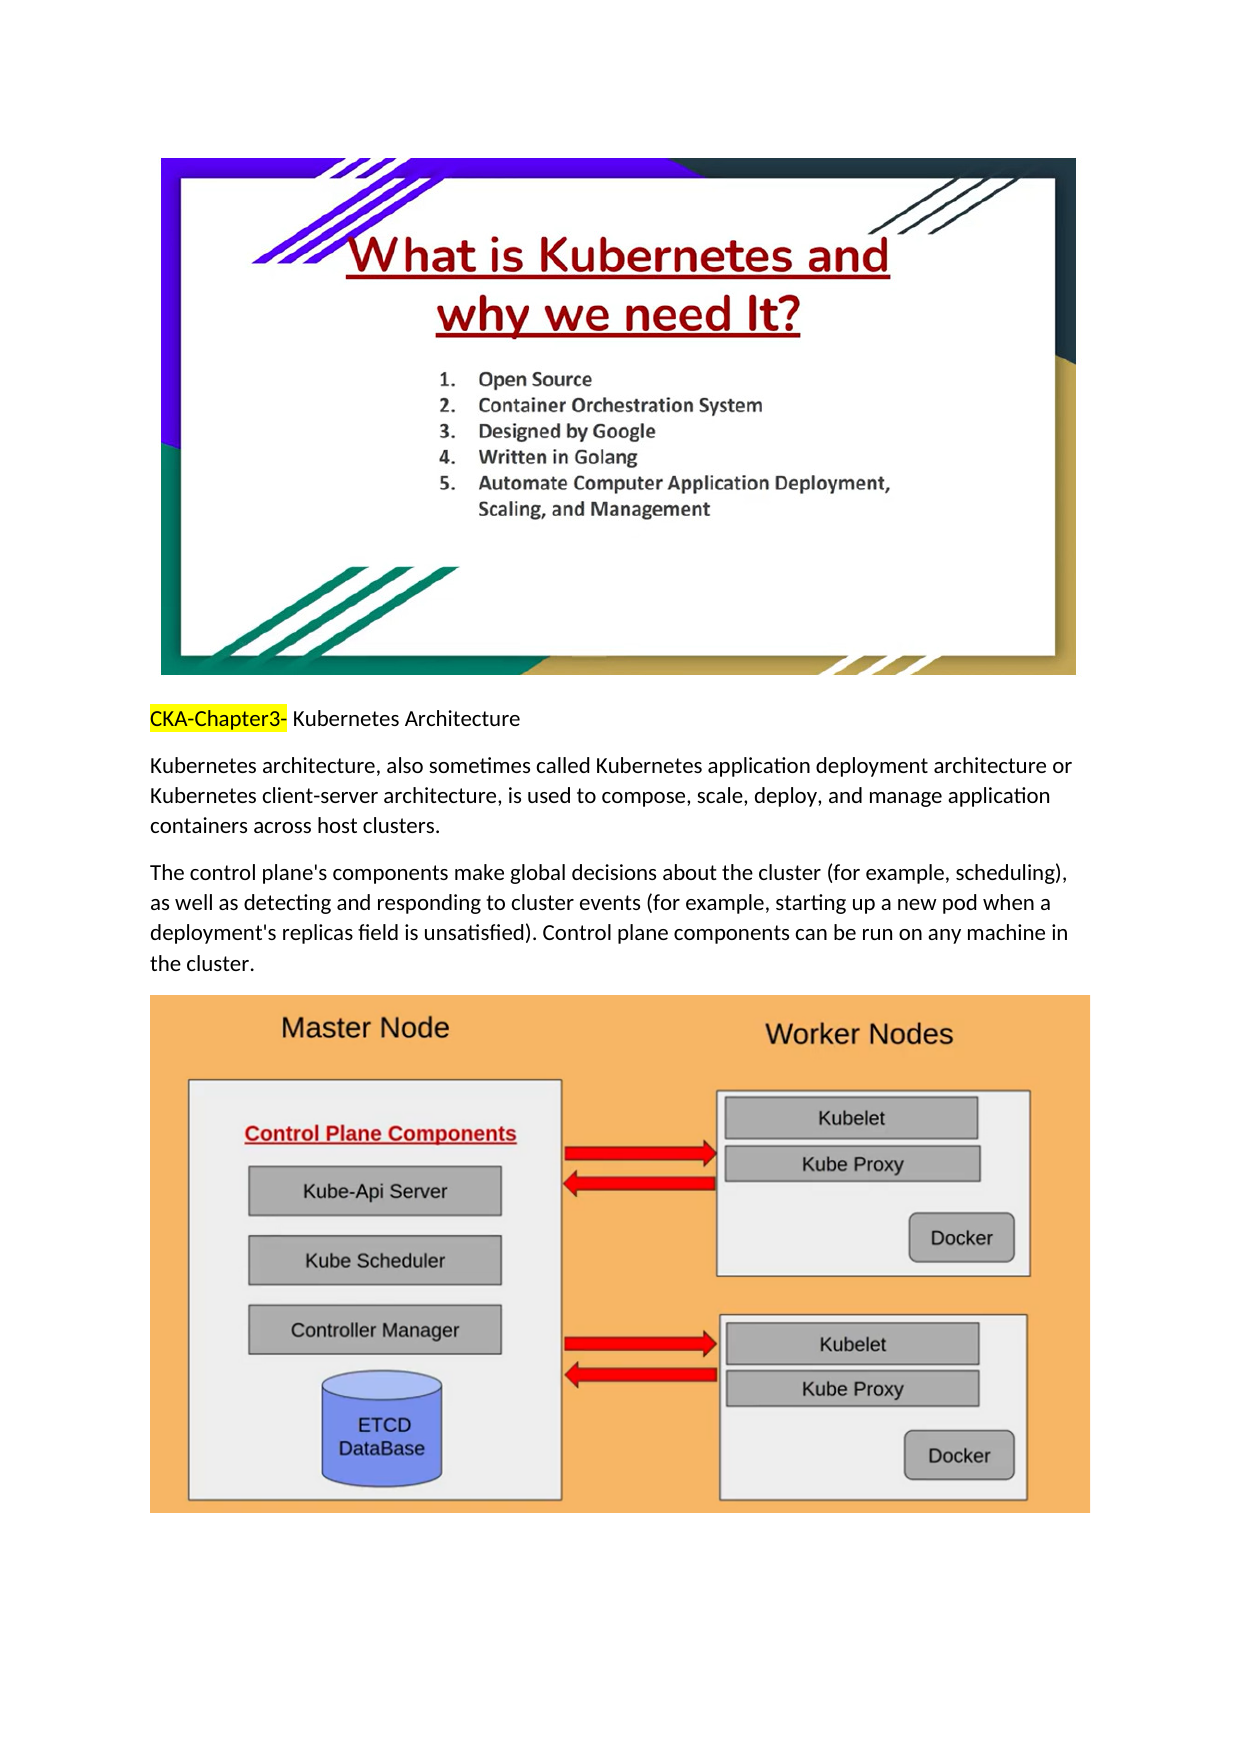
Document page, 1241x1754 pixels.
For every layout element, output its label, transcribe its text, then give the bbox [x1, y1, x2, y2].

picture [150, 995, 1091, 1513]
text CKA-Chapter3- Kubernetes Architecture [287, 704, 1090, 732]
text The control plane's components make global decisions about the cluster (for example, scheduling), as well as detecting and responding to cluster events (for example, starting up a new pod when a deployment's replicas field is unsatisfied). Control plane components can be run on any machine in the cluster. [150, 858, 1090, 977]
text Kubernetes architecture, also sometimes called Kubernetes application deployment architecture or Kubernetes client-server architecture, is used to compose, scale, deploy, and manage application containers across host clusters. [150, 751, 1090, 839]
